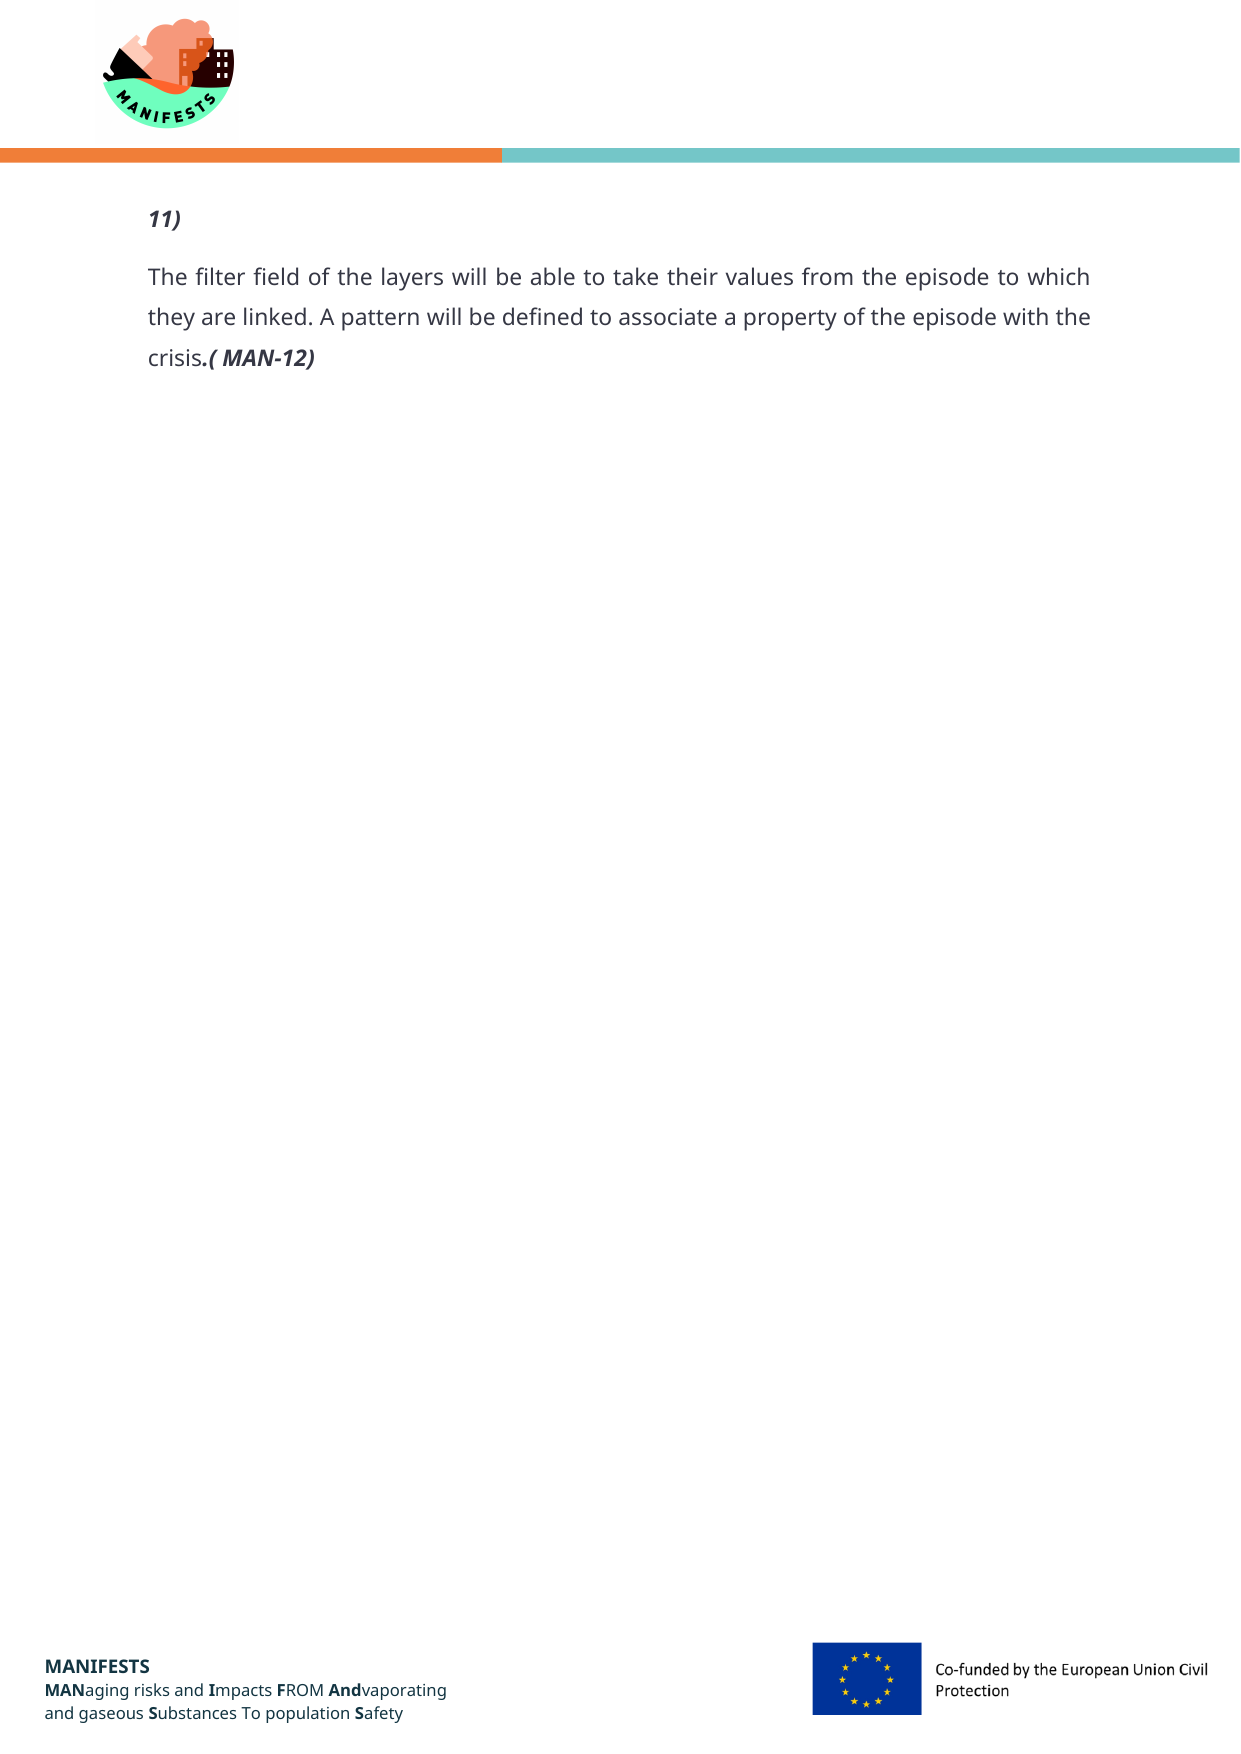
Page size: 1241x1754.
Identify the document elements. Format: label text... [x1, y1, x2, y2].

picture [811, 1642, 1214, 1715]
text The filter field of the layers will be able to take their values from the episode to which they are linked. A pattern will be defined to associate a property of the episode with the crisis.( MAN-12) [148, 261, 1092, 373]
picture [94, 0, 239, 144]
